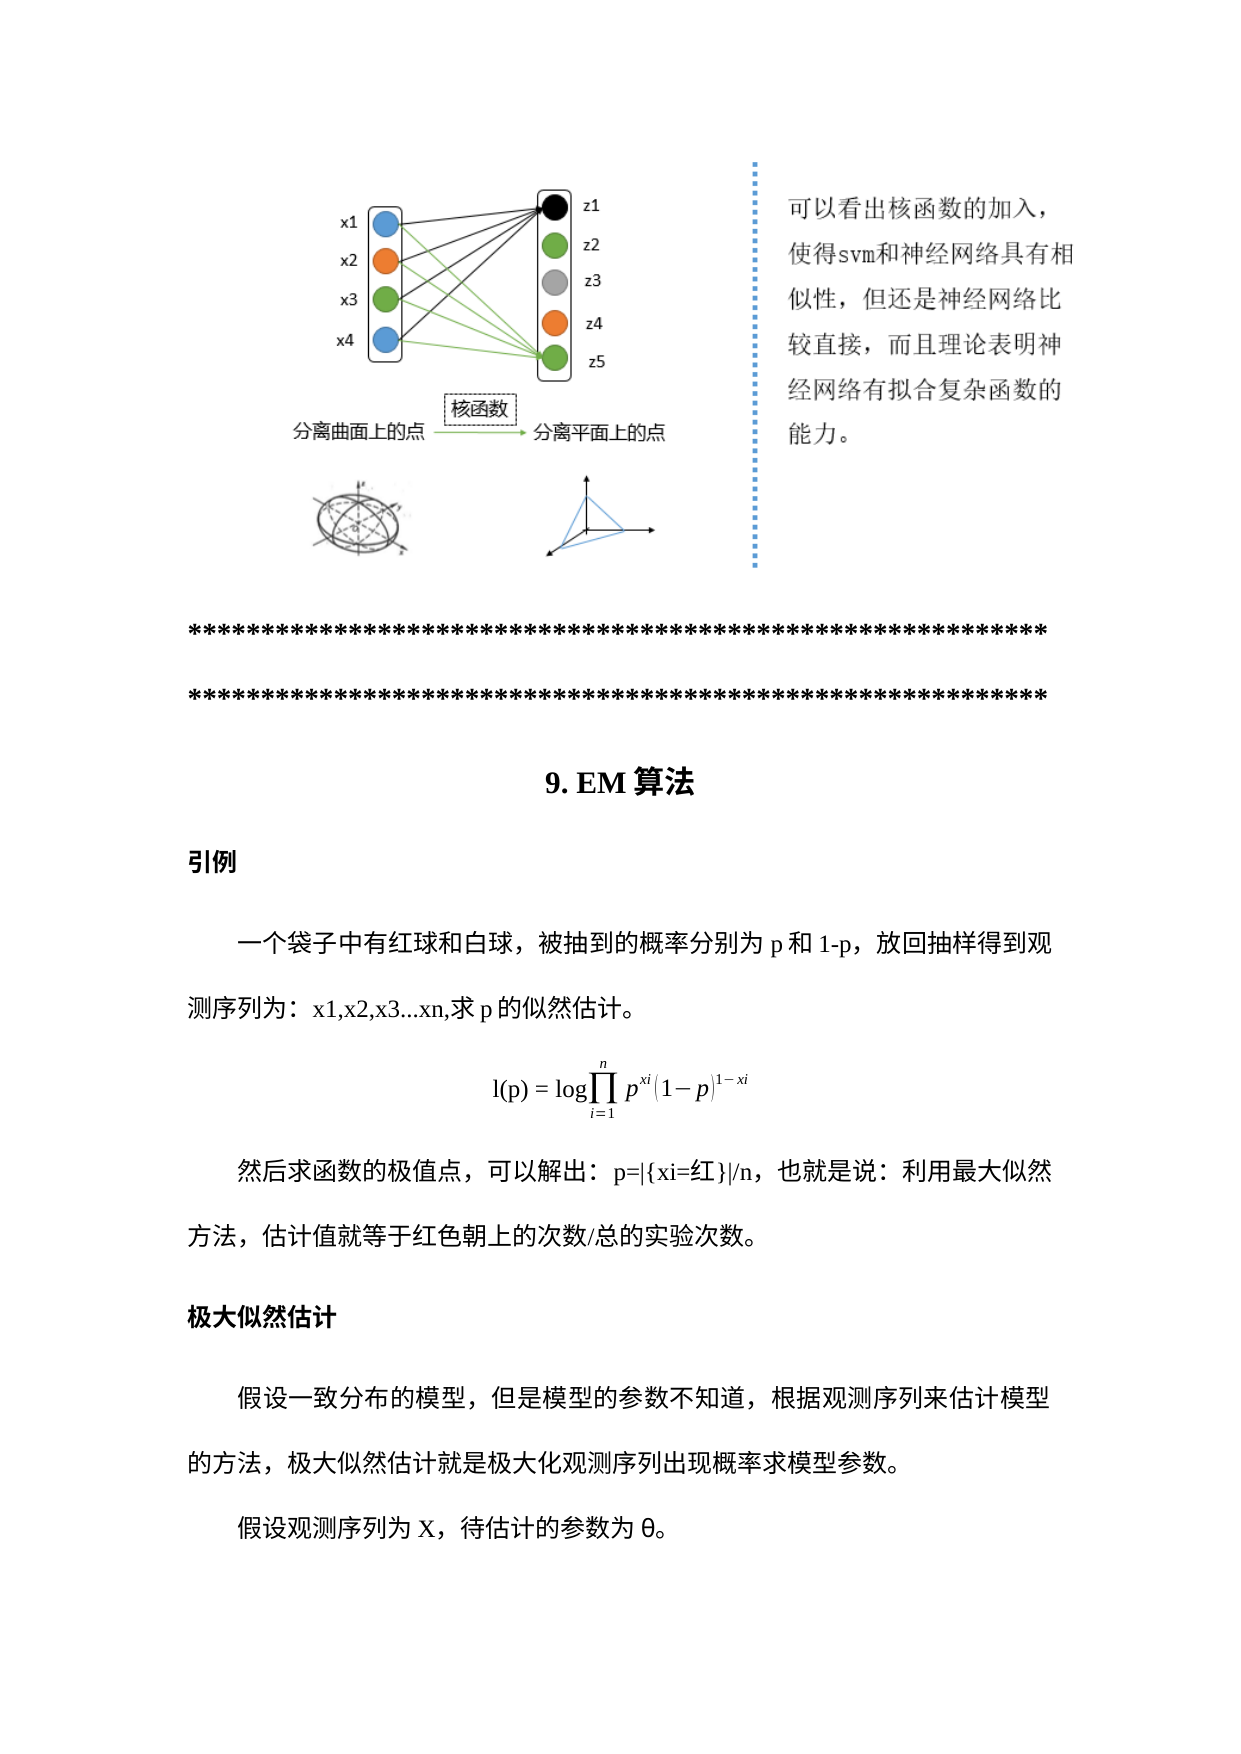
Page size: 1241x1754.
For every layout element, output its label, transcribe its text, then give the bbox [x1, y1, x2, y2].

text l(p) = log [187, 1039, 1053, 1137]
text 然后求函数的极值点，可以解出：p=|{xi=红}|/n，也就是说：利用最大似然方法，估计值就等于红色朝上的次数/总的实验次数。 [187, 1137, 1053, 1267]
text 一个袋子中有红球和白球，被抽到的概率分别为p和1-p，放回抽样得到观测序列为：x1,x2,x3...xn,求p的似然估计。 [187, 909, 1053, 1039]
subtitle 极大似然估计 [187, 1283, 1053, 1348]
text 假设一致分布的模型，但是模型的参数不知道，根据观测序列来估计模型的方法，极大似然估计就是极大化观测序列出现概率求模型参数。 [187, 1364, 1053, 1494]
picture [231, 162, 1097, 569]
subtitle 引例 [187, 828, 1053, 893]
text 假设观测序列为X，待估计的参数为θ。 [187, 1494, 1053, 1559]
text ********************************************************************************************************************** [187, 601, 1053, 731]
subtitle 9. EM算法 [187, 747, 1053, 812]
